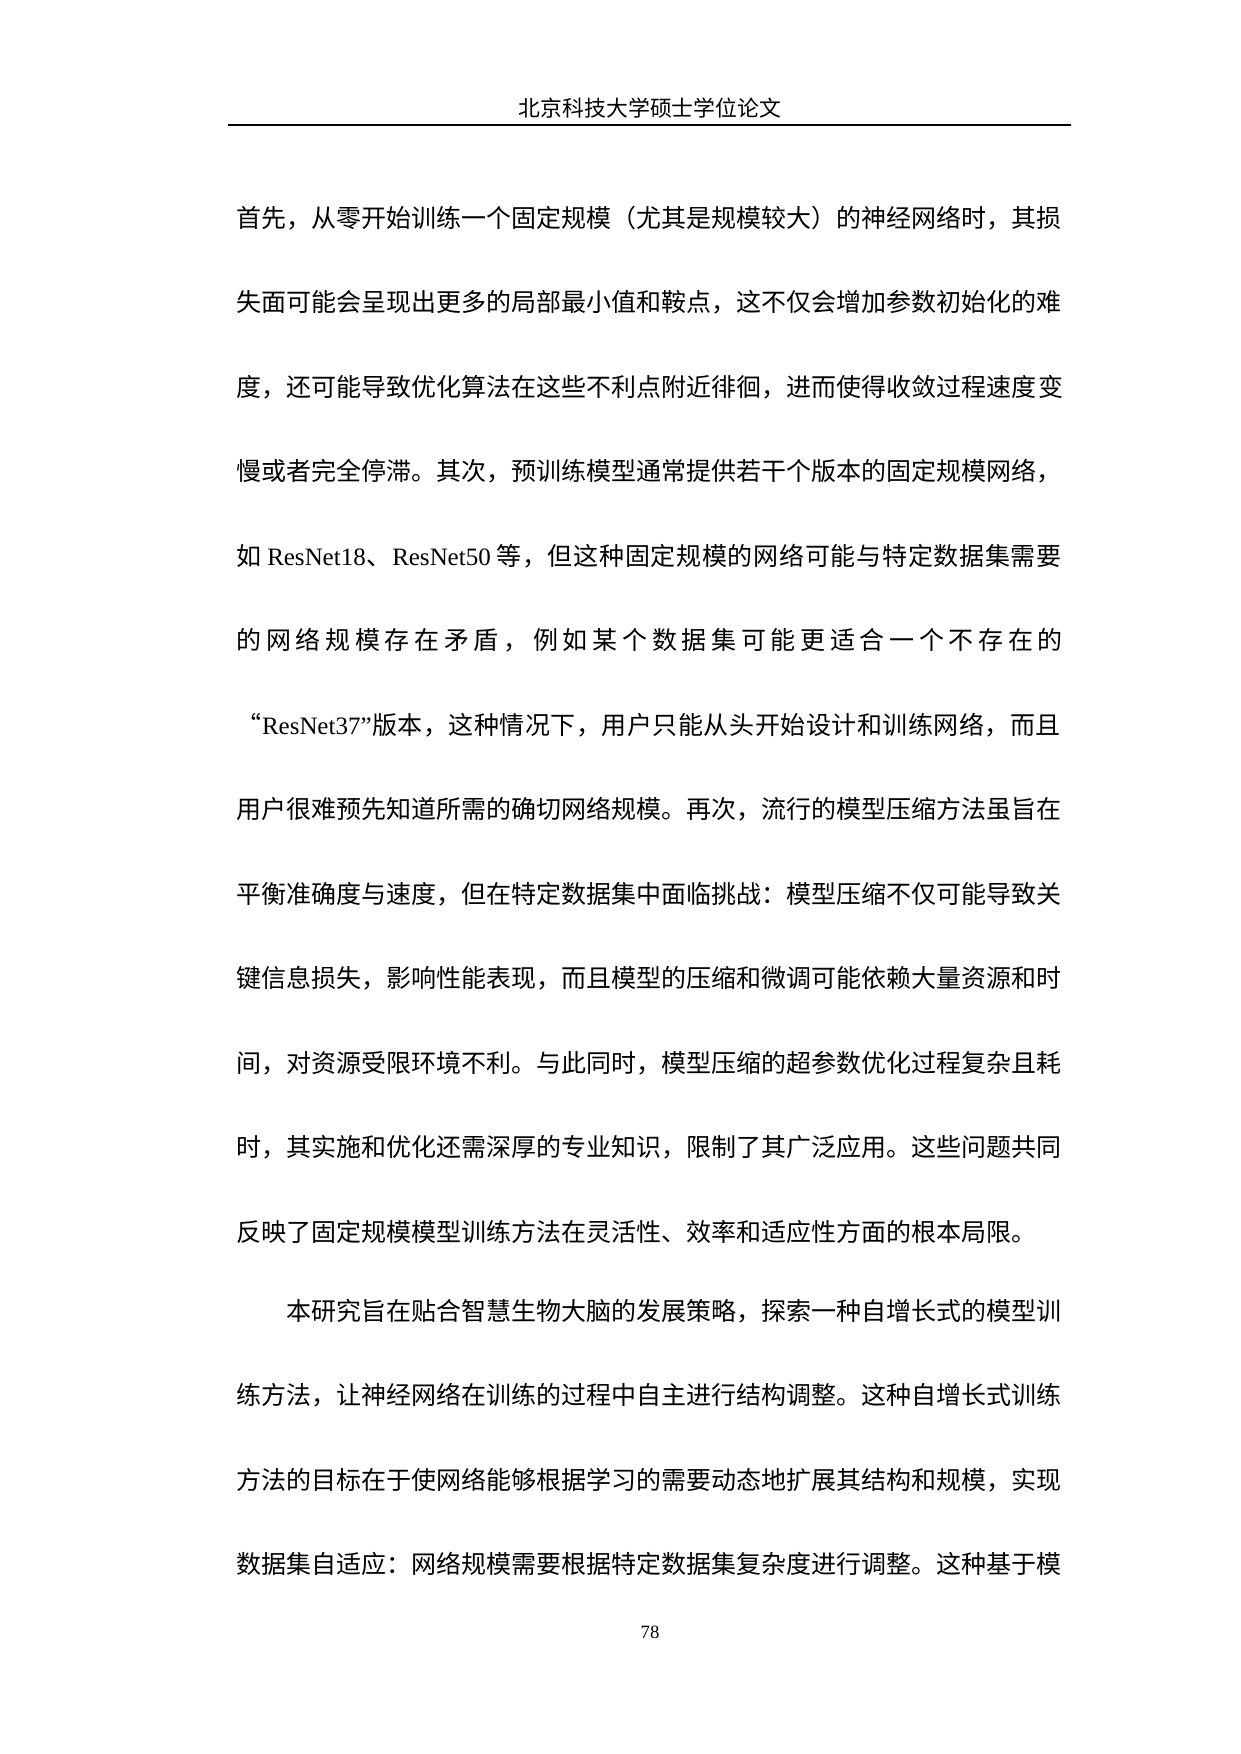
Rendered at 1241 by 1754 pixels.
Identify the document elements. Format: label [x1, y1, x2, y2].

text [236, 1277, 1063, 1595]
text [236, 184, 1063, 1263]
